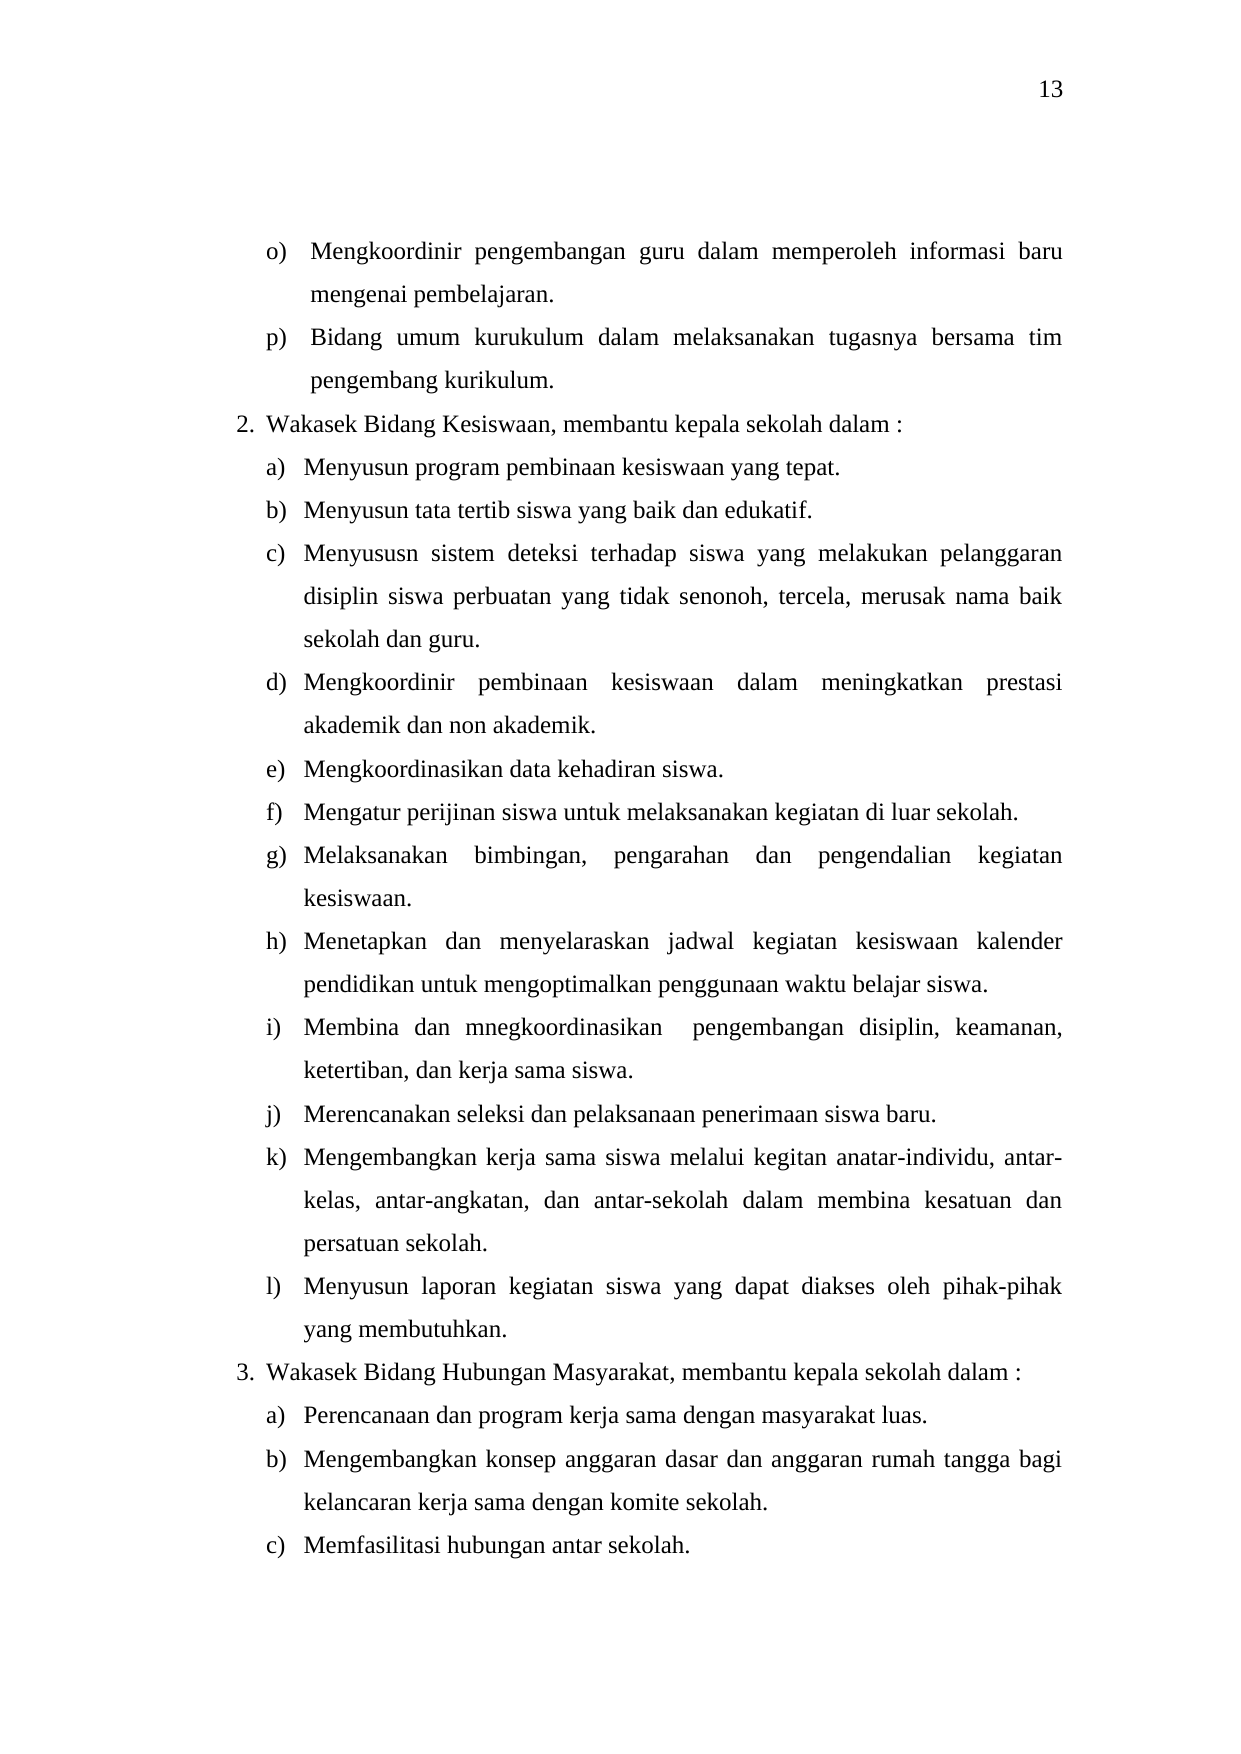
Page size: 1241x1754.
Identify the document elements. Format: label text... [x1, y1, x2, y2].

list Wakasek Bidang Hubungan Masyarakat, membantu kepala sekolah dalam : [236, 1357, 1063, 1386]
list Melaksanakan bimbingan, pengarahan dan pengendalian kegiatan kesiswaan. [266, 840, 1063, 912]
list Mengatur perijinan siswa untuk melaksanakan kegiatan di luar sekolah. [266, 797, 1063, 826]
list Mengkoordinir pengembangan guru dalam memperoleh informasi baru mengenai pembelajaran. [266, 236, 1063, 308]
list Menyususn sistem deteksi terhadap siswa yang melakukan pelanggaran disiplin siswa perbuatan yang tidak senonoh, tercela, merusak nama baik sekolah dan guru. [266, 538, 1063, 653]
list Menyusun program pembinaan kesiswaan yang tepat. [266, 452, 1063, 481]
list Mengembangkan kerja sama siswa melalui kegitan anatar-individu, antar-kelas, antar-angkatan, dan antar-sekolah dalam membina kesatuan dan persatuan sekolah. [266, 1142, 1063, 1257]
list Merencanakan seleksi dan pelaksanaan penerimaan siswa baru. [266, 1099, 1063, 1127]
list Mengkoordinir pembinaan kesiswaan dalam meningkatkan prestasi akademik dan non akademik. [266, 667, 1063, 739]
list Menetapkan dan menyelaraskan jadwal kegiatan kesiswaan kalender pendidikan untuk mengoptimalkan penggunaan waktu belajar siswa. [266, 926, 1063, 998]
list Menyusun tata tertib siswa yang baik dan edukatif. [266, 495, 1063, 524]
list Perencanaan dan program kerja sama dengan masyarakat luas. [266, 1401, 1063, 1429]
list Membina dan mnegkoordinasikan pengembangan disiplin, keamanan, ketertiban, dan kerja sama siswa. [266, 1012, 1063, 1084]
list Bidang umum kurukulum dalam melaksanakan tugasnya bersama tim pengembang kurikulum. [266, 322, 1063, 394]
list Wakasek Bidang Kesiswaan, membantu kepala sekolah dalam : [236, 409, 1063, 437]
list Mengembangkan konsep anggaran dasar dan anggaran rumah tangga bagi kelancaran kerja sama dengan komite sekolah. [266, 1444, 1063, 1516]
list Menyusun laporan kegiatan siswa yang dapat diakses oleh pihak-pihak yang membutuhkan. [266, 1271, 1063, 1343]
list Mengkoordinasikan data kehadiran siswa. [266, 754, 1063, 782]
list Memfasilitasi hubungan antar sekolah. [266, 1530, 1063, 1559]
